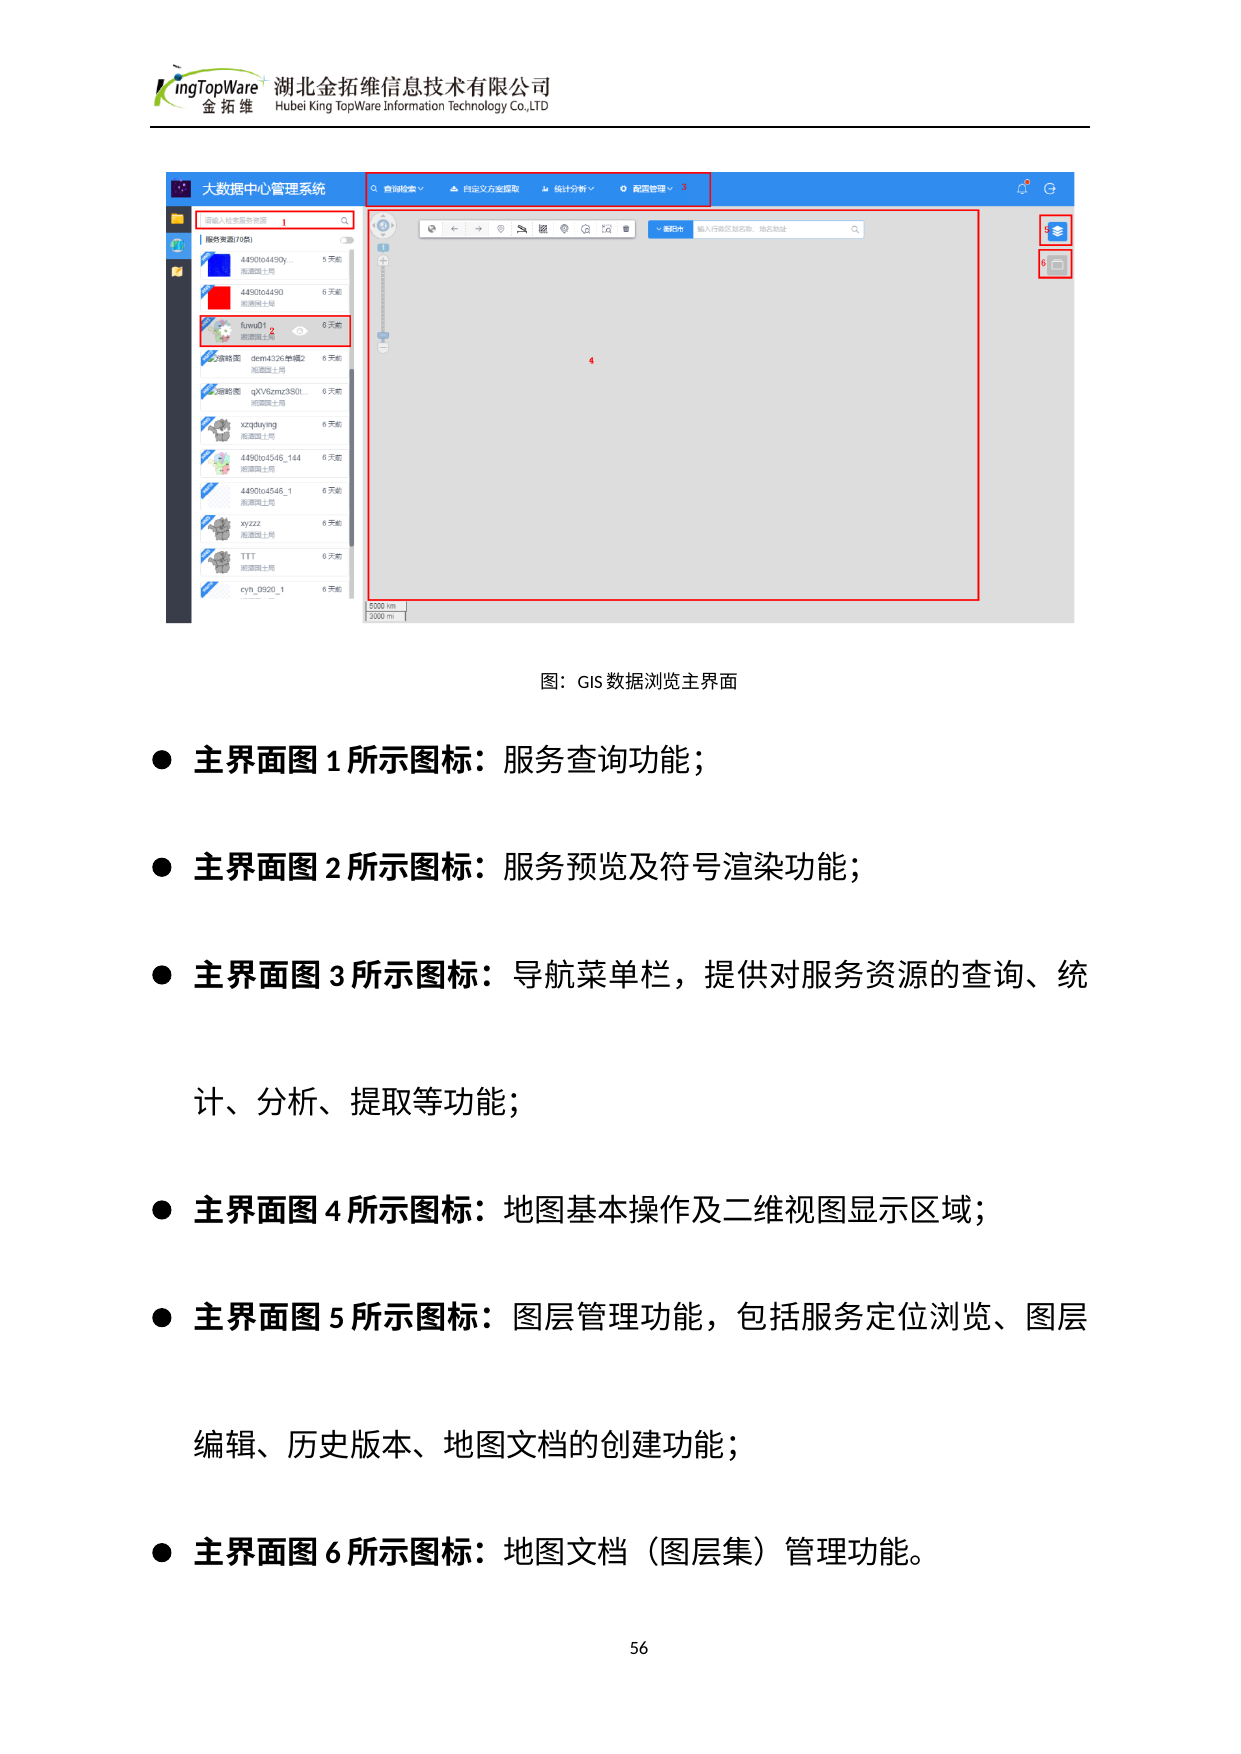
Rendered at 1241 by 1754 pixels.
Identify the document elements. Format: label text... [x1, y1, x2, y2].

list 主界面图2所示图标：服务预览及符号渲染功能； [150, 822, 1090, 907]
list 主界面图5所示图标：图层管理功能，包括服务定位浏览、图层编辑、历史版本、地图文档的创建功能； [150, 1273, 1090, 1485]
text 图：GIS数据浏览主界面 [150, 659, 1090, 701]
list 主界面图3所示图标：导航菜单栏，提供对服务资源的查询、统计、分析、提取等功能； [150, 930, 1090, 1142]
list 主界面图4所示图标：地图基本操作及二维视图显示区域； [150, 1165, 1090, 1250]
list 主界面图6所示图标：地图文档（图层集）管理功能。 [150, 1508, 1090, 1593]
picture [150, 59, 554, 120]
picture [166, 172, 1075, 624]
list 主界面图1所示图标：服务查询功能； [150, 715, 1090, 800]
